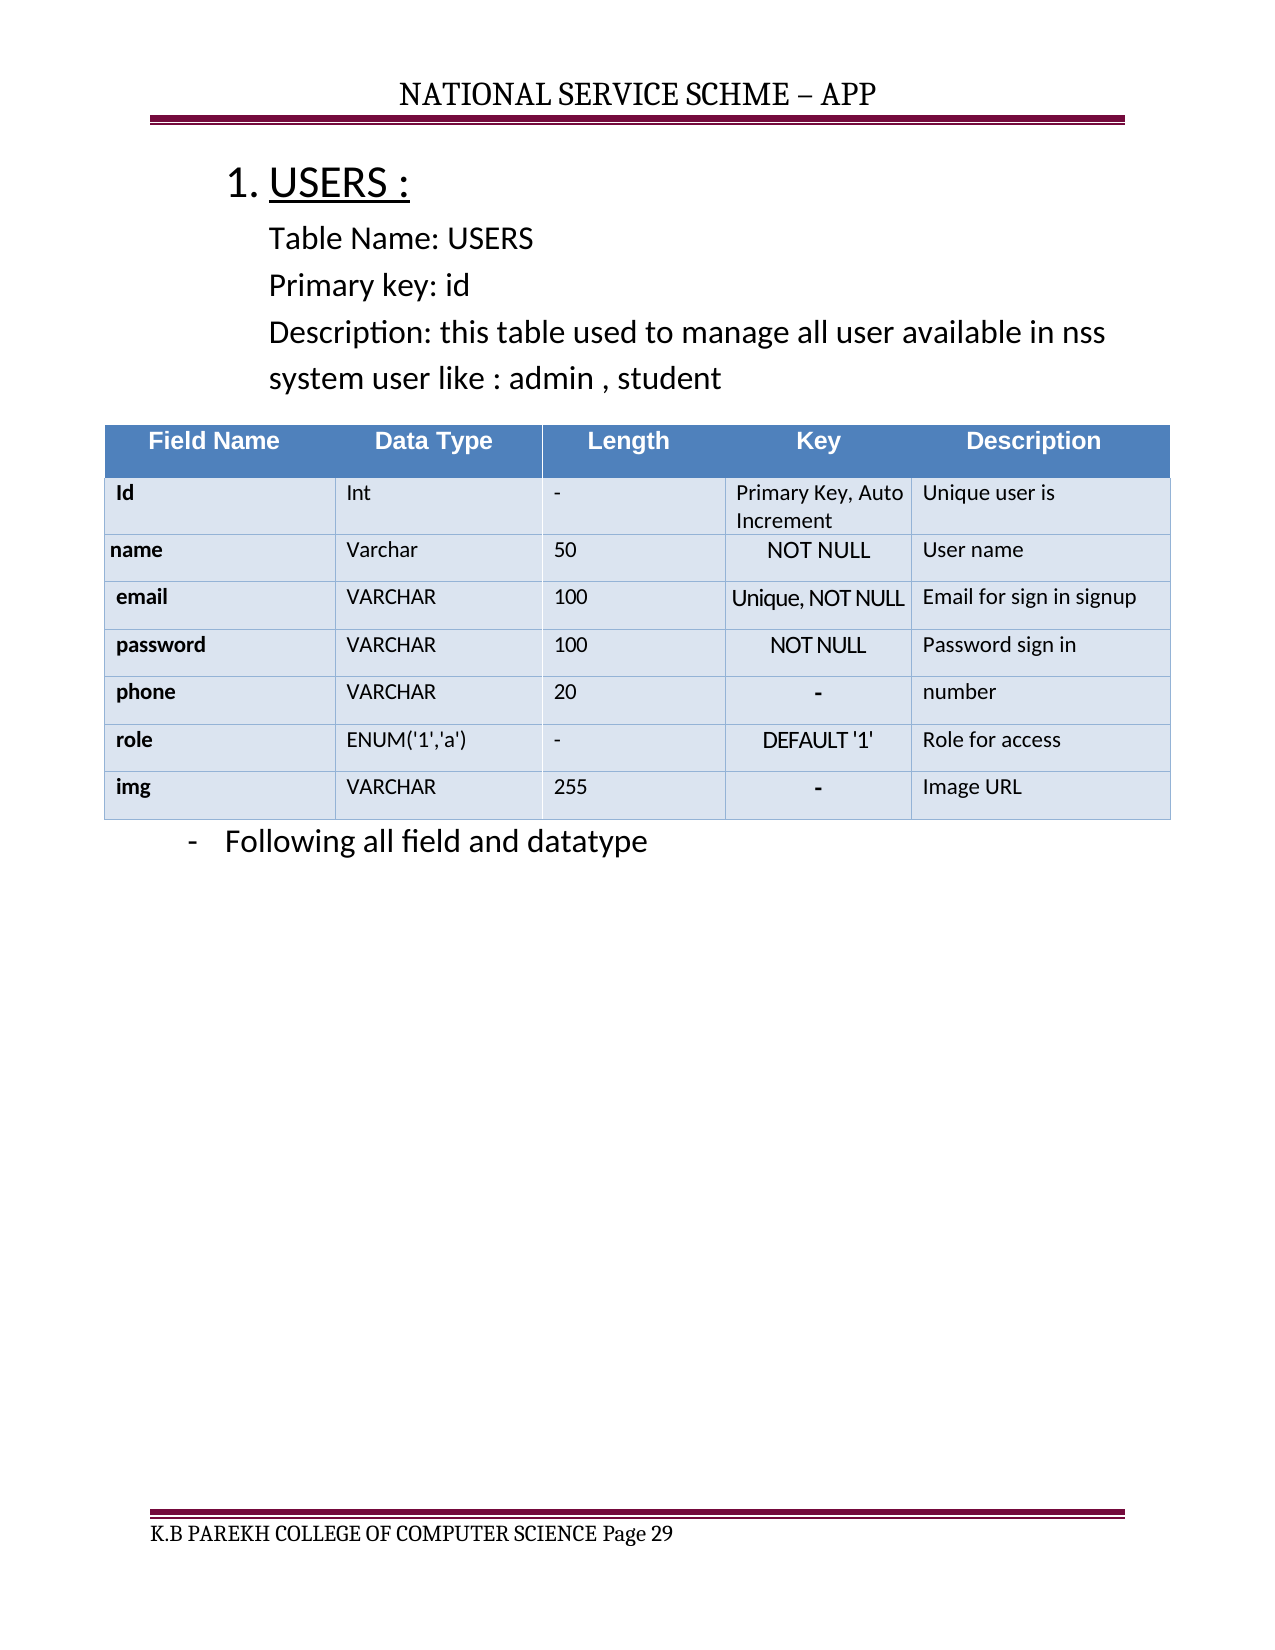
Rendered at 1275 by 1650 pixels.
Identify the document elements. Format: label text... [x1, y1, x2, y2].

table_cell phone [105, 677, 335, 724]
table_header Description [912, 425, 1170, 478]
table_cell number [912, 677, 1170, 724]
table_cell Email for sign in signup [912, 582, 1170, 629]
table_cell 20 [543, 677, 725, 724]
list Following all field and datatype [187, 820, 1125, 860]
table_cell Image URL [912, 772, 1170, 819]
table_cell DEFAULT '1' [726, 725, 911, 771]
table_cell Varchar [336, 535, 542, 581]
table_header Field Name [105, 425, 335, 478]
table_cell 255 [543, 772, 725, 819]
table_cell name [105, 535, 335, 581]
list USERS : [225, 153, 1125, 209]
table_cell password [105, 630, 335, 676]
table_cell VARCHAR [336, 630, 542, 676]
list Primary key: id [269, 264, 1125, 304]
table_cell Int [336, 478, 542, 534]
table_cell Unique, NOT NULL [726, 582, 911, 629]
table_cell User name [912, 535, 1170, 581]
table_cell 50 [543, 535, 725, 581]
table_cell 100 [543, 630, 725, 676]
table_header Data Type [335, 425, 542, 478]
table_cell img [105, 772, 335, 819]
table_cell NOT NULL [726, 535, 911, 581]
table_cell Password sign in [912, 630, 1170, 676]
table_cell VARCHAR [336, 677, 542, 724]
list Table Name: USERS [269, 217, 1125, 258]
table_cell NOT NULL [726, 630, 911, 676]
table_cell Primary Key, Auto Increment [726, 478, 911, 534]
table_cell - [543, 725, 725, 771]
table_cell - [726, 772, 911, 819]
list Description: this table used to manage all user available in nss system user like : admin , student [269, 311, 1125, 398]
table_cell Role for access [912, 725, 1170, 771]
table_cell Unique user is [912, 478, 1170, 534]
table_cell Id [105, 478, 335, 534]
table_cell VARCHAR [336, 582, 542, 629]
table_cell email [105, 582, 335, 629]
table_cell role [105, 725, 335, 771]
table_cell 100 [543, 582, 725, 629]
table_cell ENUM('1','a') [336, 725, 542, 771]
table_cell - [726, 677, 911, 724]
table_cell VARCHAR [336, 772, 542, 819]
table_header Key [725, 425, 912, 478]
table_cell - [543, 478, 725, 534]
table_header Length [543, 425, 725, 478]
